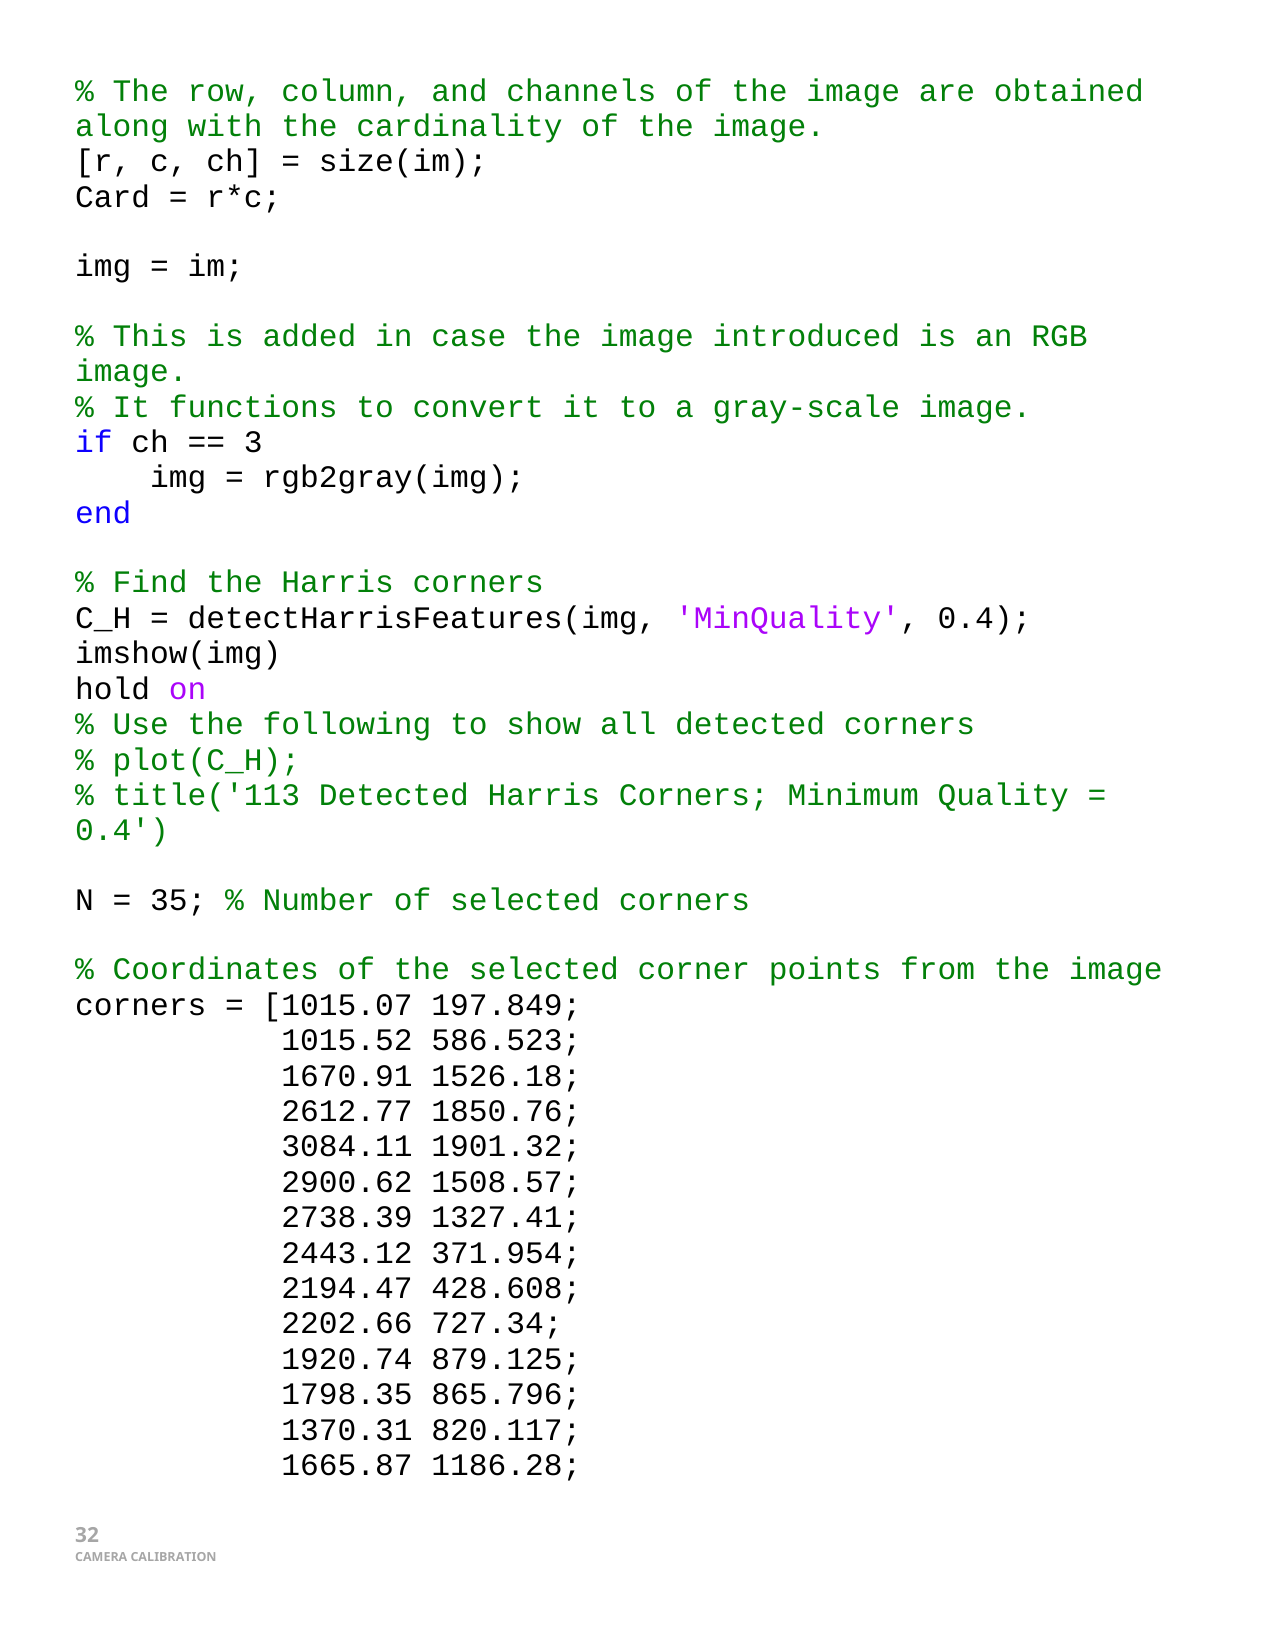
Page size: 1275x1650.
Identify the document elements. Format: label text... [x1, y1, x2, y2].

text C_H = detectHarrisFeatures(img, 'MinQuality', 0.4); [75, 602, 1200, 638]
text corners = [1015.07 197.849; [75, 989, 1200, 1024]
text 2738.39 1327.41; [75, 1202, 1200, 1237]
text 1920.74 879.125; [75, 1343, 1200, 1379]
text [r, c, ch] = size(im); [75, 146, 1200, 181]
text img = im; [75, 251, 1200, 286]
text hold on [75, 673, 1200, 708]
text img = rgb2gray(img); [75, 462, 1200, 497]
text % title('113 Detected Harris Corners; Minimum Quality = 0.4') [75, 779, 1200, 850]
text % The row, column, and channels of the image are obtained along with the cardinality of the image. [75, 75, 1200, 146]
text 2443.12 371.954; [75, 1237, 1200, 1272]
text N = 35; % Number of selected corners [75, 884, 1200, 919]
text if ch == 3 [75, 426, 1200, 462]
text Card = r*c; [75, 181, 1200, 217]
text 2202.66 727.34; [75, 1308, 1200, 1343]
text % Use the following to show all detected corners [75, 708, 1200, 744]
text 1665.87 1186.28; [75, 1449, 1200, 1485]
text 1670.91 1526.18; [75, 1060, 1200, 1095]
text % It functions to convert it to a gray-scale image. [75, 391, 1200, 426]
text % Coordinates of the selected corner points from the image [75, 954, 1200, 989]
text % Find the Harris corners [75, 567, 1200, 602]
text % This is added in case the image introduced is an RGB image. [75, 320, 1200, 391]
text 3084.11 1901.32; [75, 1131, 1200, 1166]
text 1015.52 586.523; [75, 1024, 1200, 1060]
text 2900.62 1508.57; [75, 1166, 1200, 1202]
text % plot(C_H); [75, 744, 1200, 779]
text 2612.77 1850.76; [75, 1095, 1200, 1131]
text 2194.47 428.608; [75, 1272, 1200, 1308]
text imshow(img) [75, 638, 1200, 673]
text 1370.31 820.117; [75, 1414, 1200, 1449]
text end [75, 497, 1200, 533]
text 1798.35 865.796; [75, 1379, 1200, 1414]
